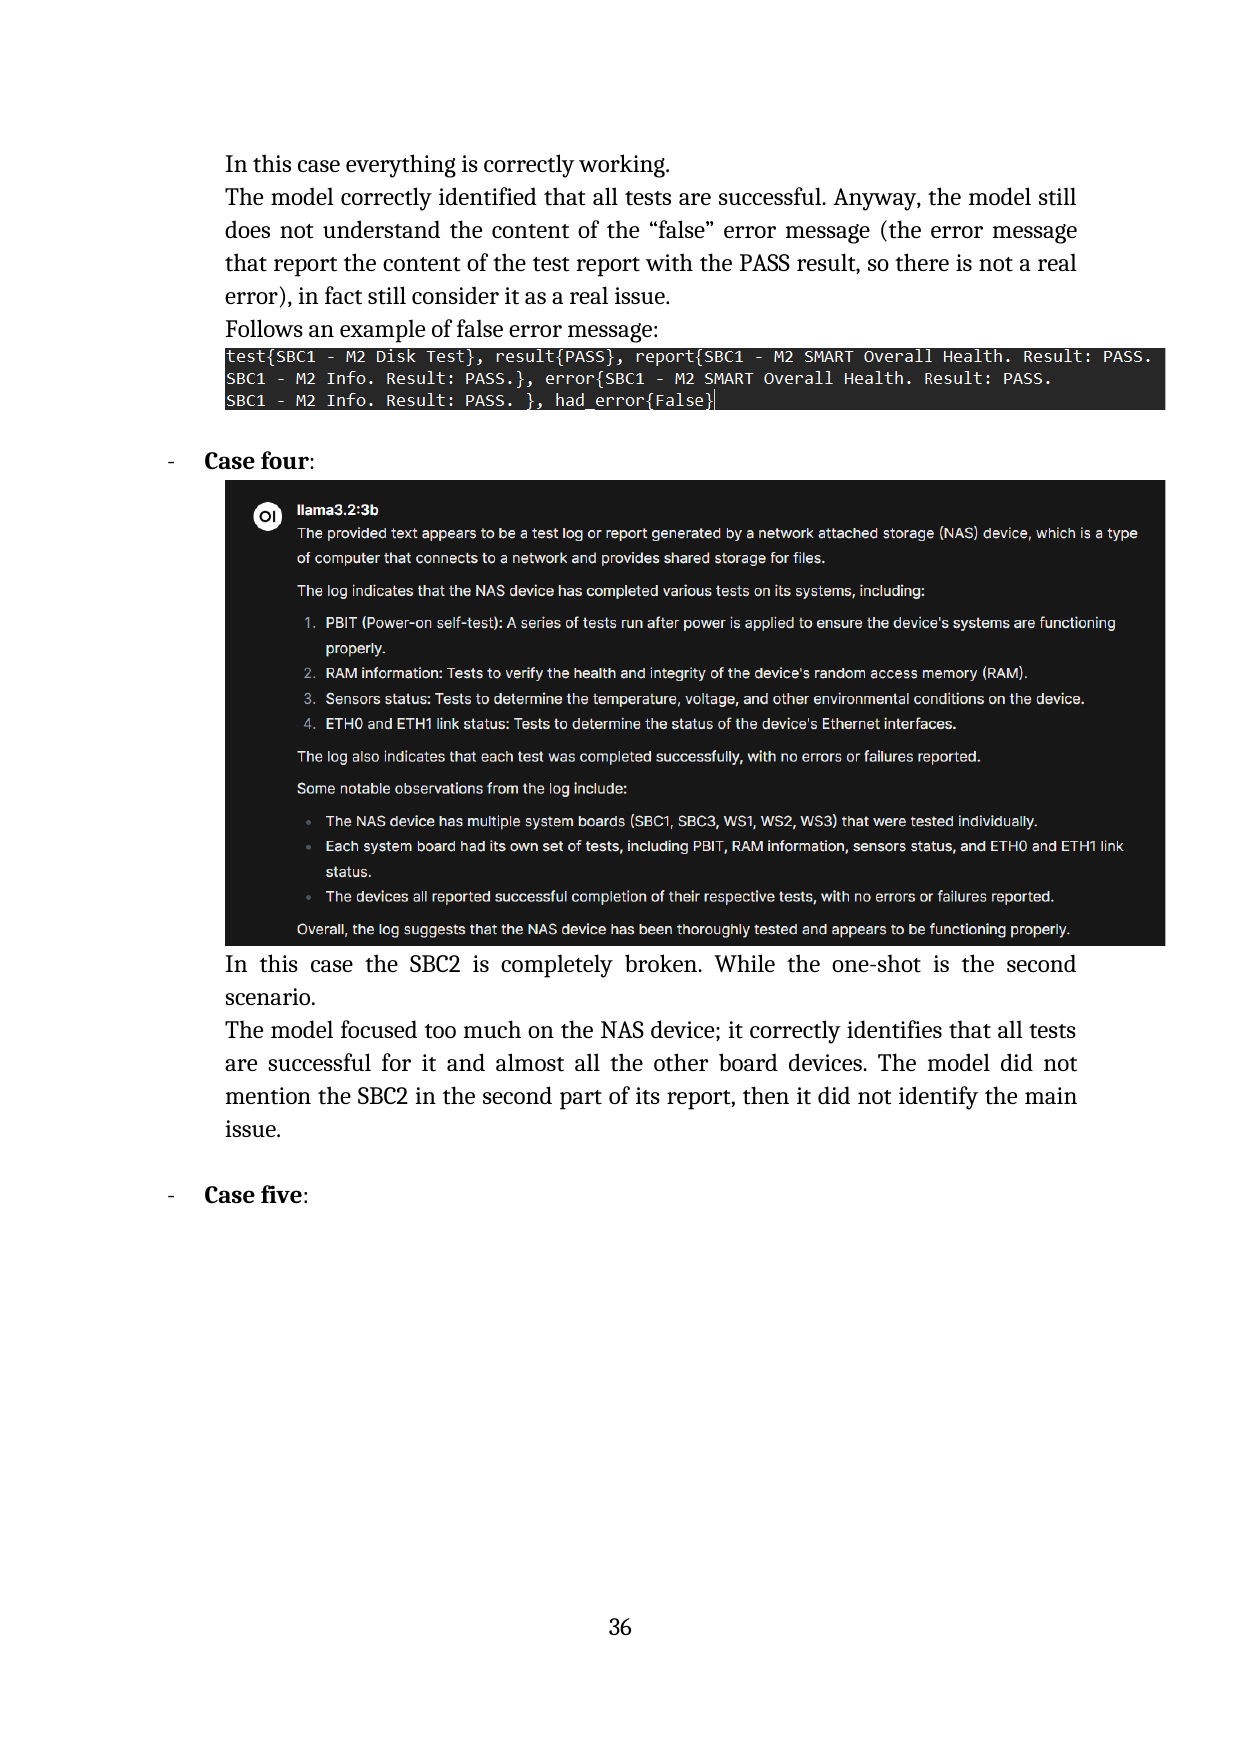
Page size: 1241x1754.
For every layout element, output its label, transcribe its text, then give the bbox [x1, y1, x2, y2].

list In this case everything is correctly working. [225, 150, 1078, 179]
list Case five: [167, 1181, 1078, 1210]
picture [225, 348, 1166, 410]
list Case four: [167, 447, 1078, 476]
list Follows an example of false error message: [225, 315, 1078, 344]
picture [225, 480, 1166, 946]
list The model correctly identified that all tests are successful. Anyway, the model still does not understand the content of the “false” error message (the error message that report the content of the test report with the PASS result, so there is not a real error), in fact still consider it as a real issue. [225, 183, 1078, 311]
list The model focused too much on the NAS device; it correctly identifies that all tests are successful for it and almost all the other board devices. The model did not mention the SBC2 in the second part of its report, then it did not identify the main issue. [225, 1016, 1078, 1144]
list In this case the SBC2 is completely broken. While the one-shot is the second scenario. [225, 950, 1078, 1012]
